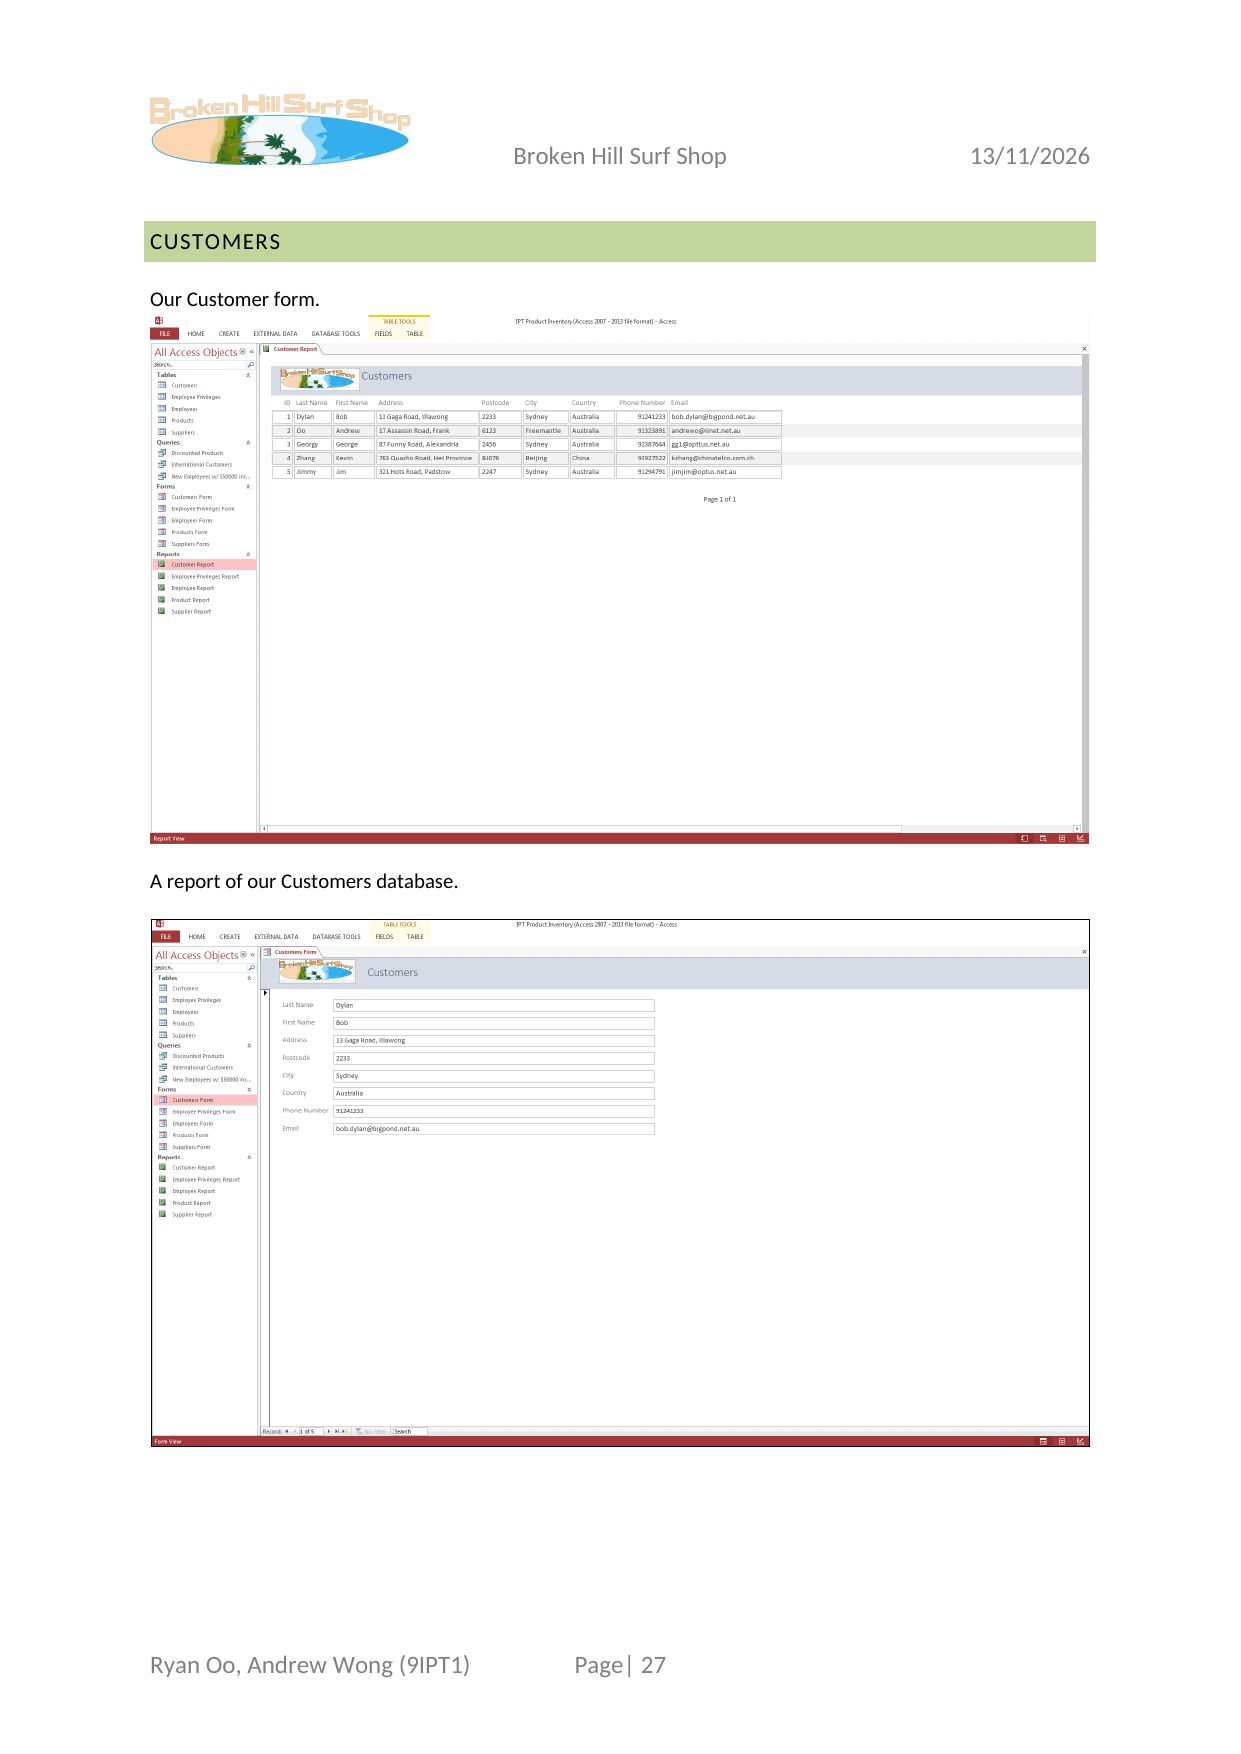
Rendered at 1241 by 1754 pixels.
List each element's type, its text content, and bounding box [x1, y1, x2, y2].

text A report of our Customers database. [150, 868, 1090, 894]
subtitle Customers [150, 227, 1090, 255]
picture [152, 920, 1089, 1446]
text Our Customer form. [150, 287, 1090, 315]
picture [150, 315, 1090, 844]
